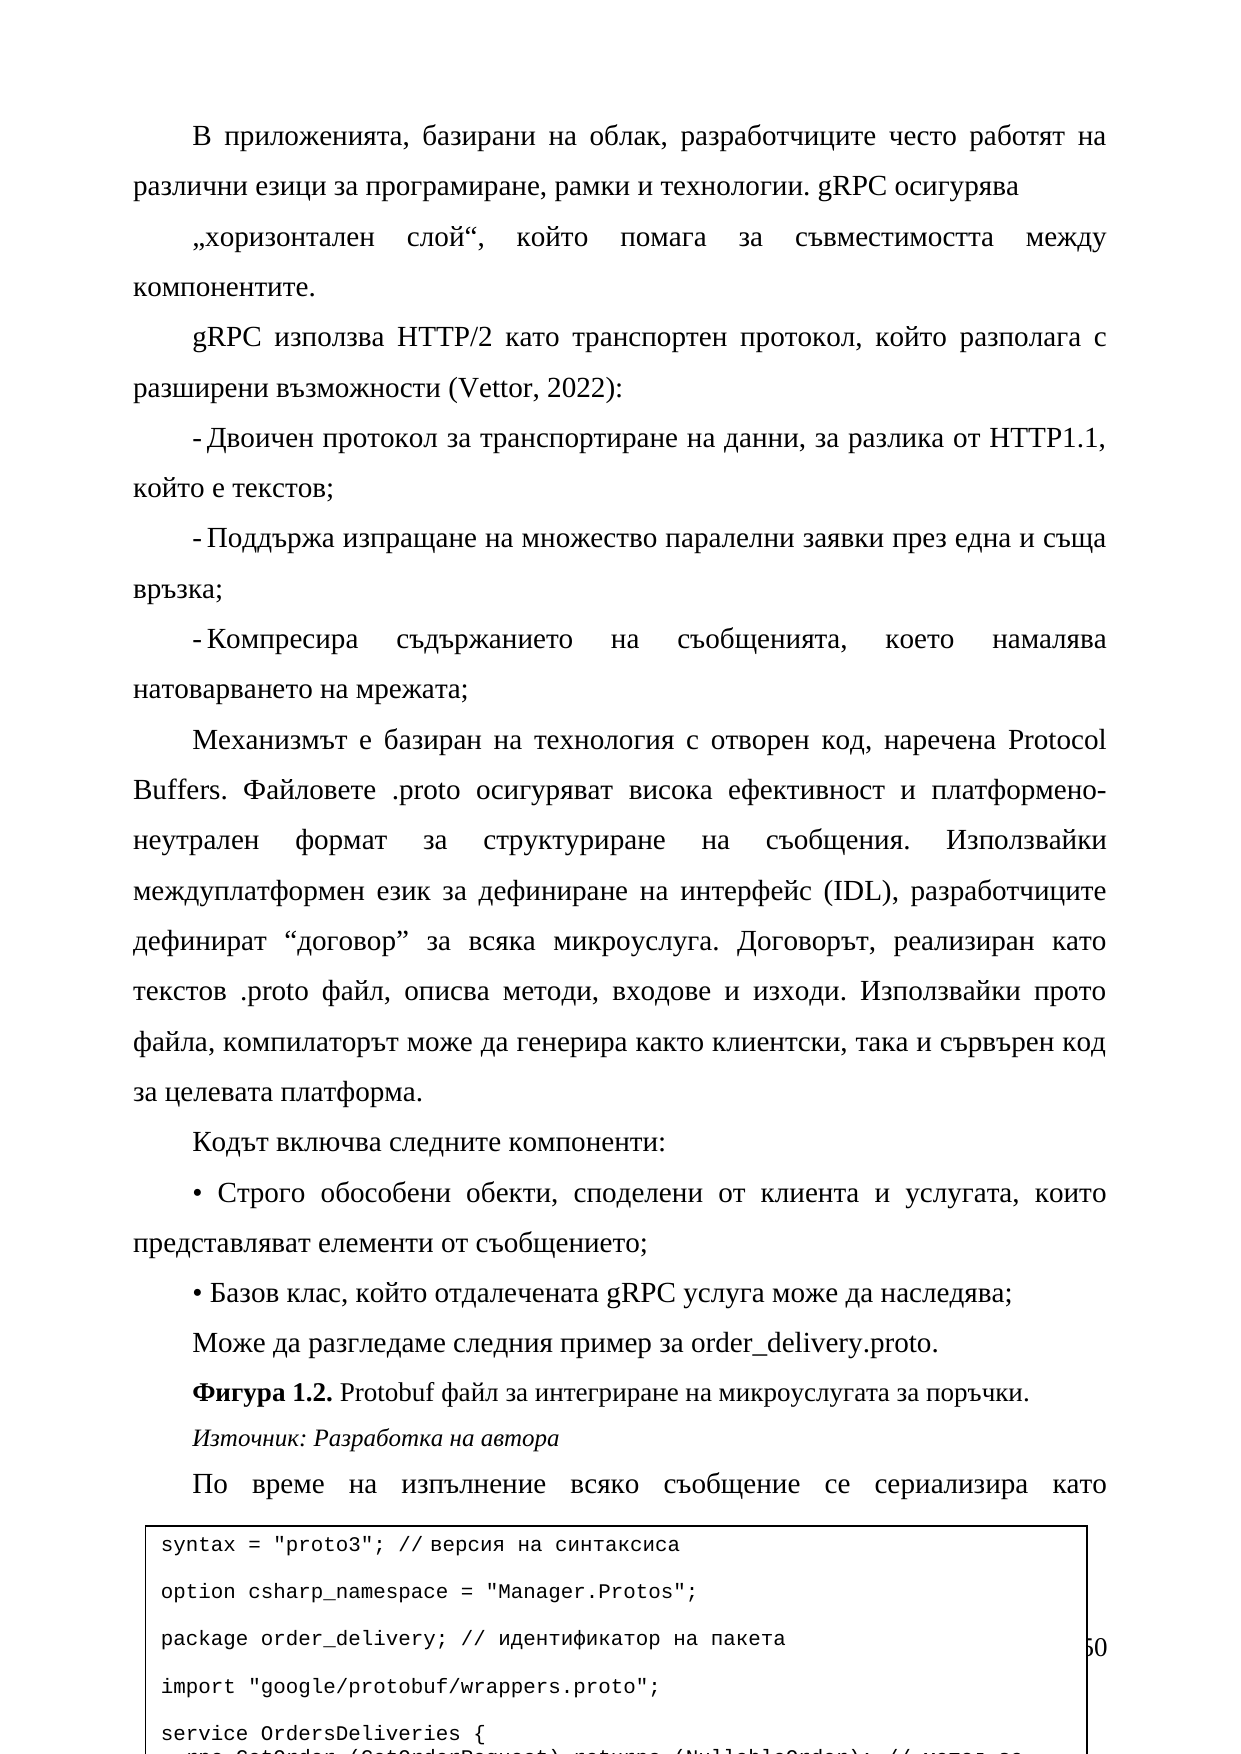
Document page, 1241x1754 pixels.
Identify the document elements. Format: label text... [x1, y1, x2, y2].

text Механизмът е базиран на технология с отворен код, наречена Protocol Buffers. Файловете .proto осигуряват висока ефективност и платформено-неутрален формат за структуриране на съобщения. Използвайки междуплатформен език за дефиниране на интерфейс (IDL), разработчиците дефинират “договор” за всяка микроуслуга. Договорът, реализиран като текстов .proto файл, описва методи, входове и изходи. Използвайки прото файла, компилаторът може да генерира както клиентски, така и сървърен код за целевата платформа. [133, 722, 1107, 1108]
text В приложенията, базирани на облак, разработчиците често работят на различни езици за програмиране, рамки и технологии. gRPC осигурява [133, 118, 1107, 202]
text • Базов клас, който отдалечената gRPC услуга може да наследява; [133, 1275, 1107, 1309]
text - Двоичен протокол за транспортиране на данни, за разлика от HTTP1.1, който е текстов; [133, 420, 1107, 504]
text - Компресира съдържанието на съобщенията, което намалява натоварването на мрежата; [133, 621, 1107, 705]
text • Строго обособени обекти, споделени от клиента и услугата, които представляват елементи от съобщението; [133, 1175, 1107, 1258]
text Източник: Разработка на автора [133, 1423, 1107, 1451]
text Може да разгледаме следния пример за order_delivery.proto. [133, 1326, 1107, 1359]
text Кодът включва следните компоненти: [133, 1124, 1107, 1158]
text gRPC използва HTTP/2 като транспортен протокол, който разполага с разширени възможности (Vettor, 2022): [133, 319, 1107, 403]
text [133, 1466, 1107, 1499]
text - Поддържа изпращане на множество паралелни заявки през една и съща връзка; [133, 521, 1107, 604]
text „хоризонтален слой“, който помага за съвместимостта между компонентите. [133, 219, 1107, 303]
text Фигура 1.2. Protobuf файл за интегриране на микроуслугата за поръчки. [133, 1376, 1107, 1407]
